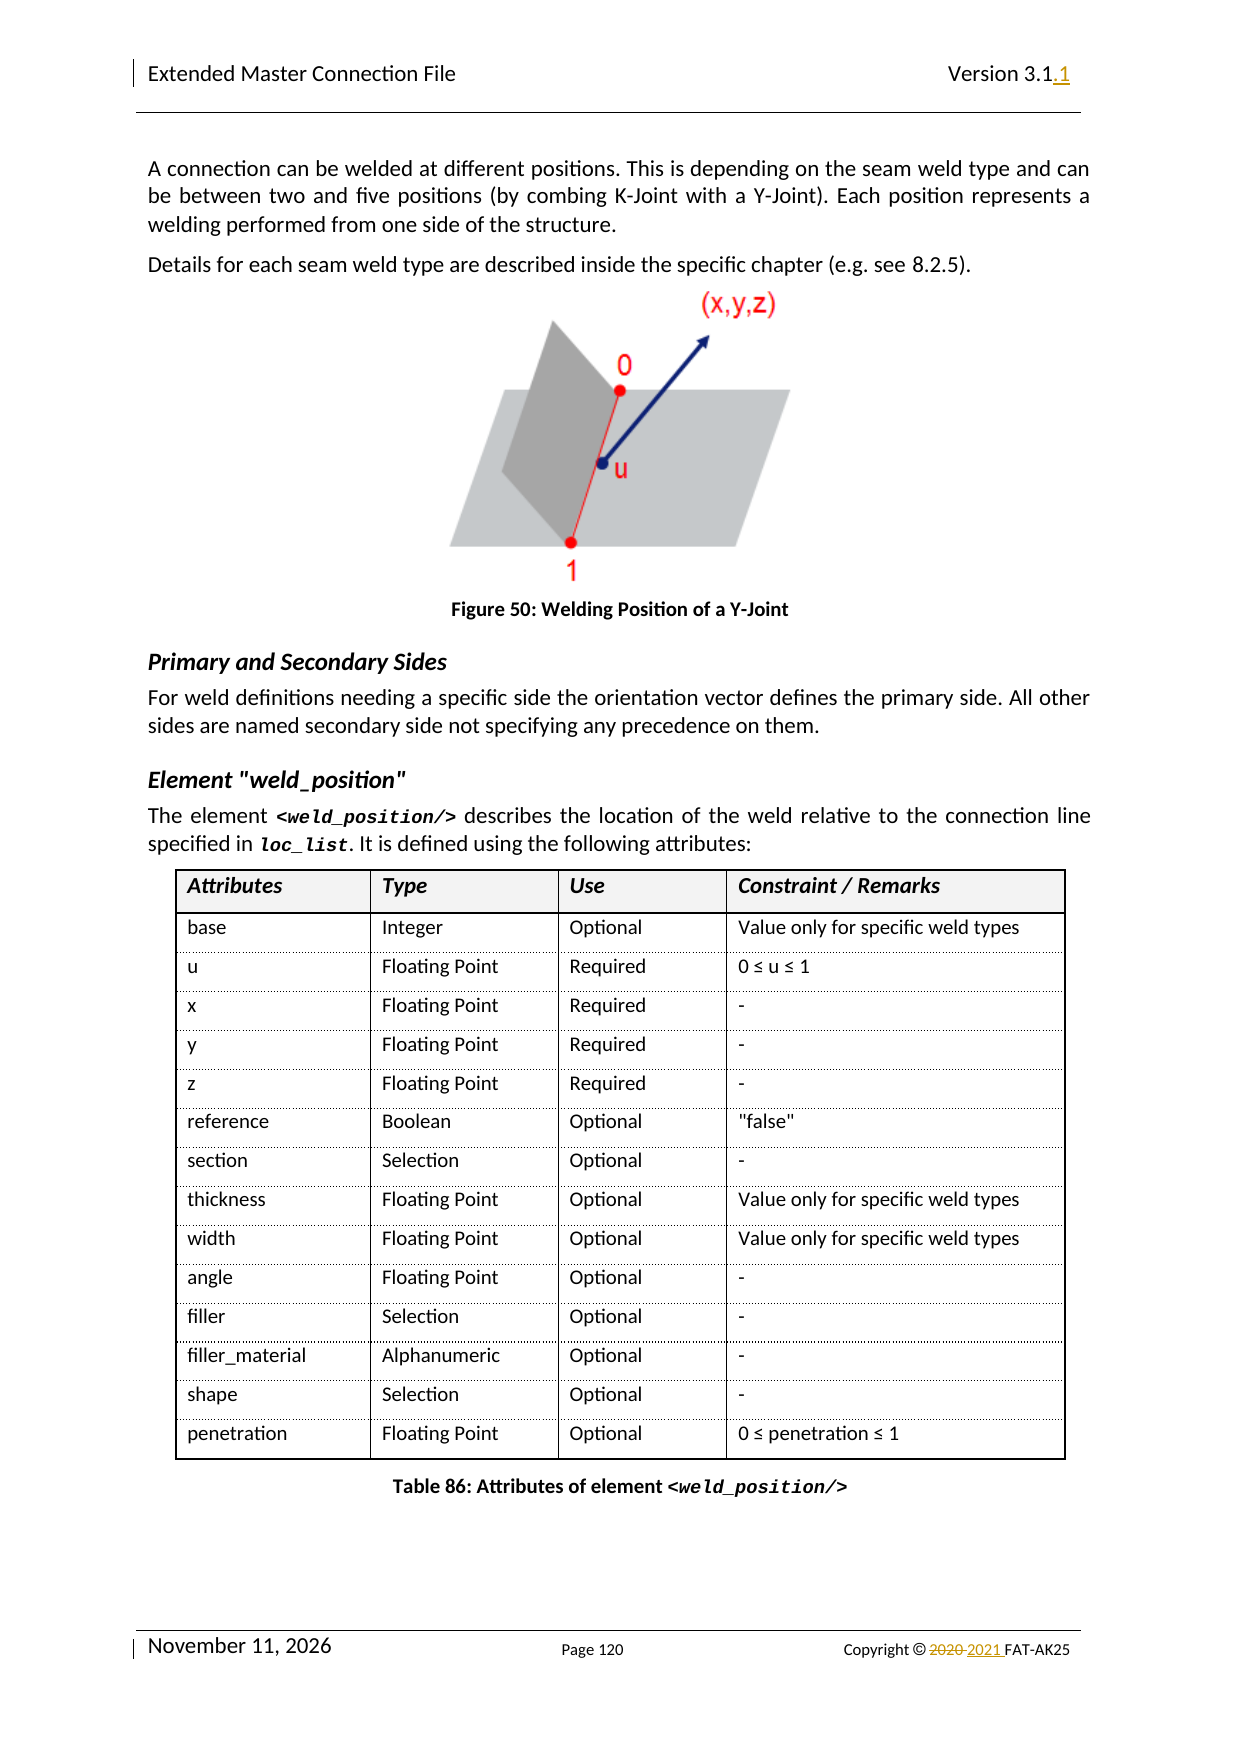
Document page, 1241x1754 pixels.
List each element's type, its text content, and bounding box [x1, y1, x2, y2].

subtitle Element "weld_position" [148, 764, 1092, 794]
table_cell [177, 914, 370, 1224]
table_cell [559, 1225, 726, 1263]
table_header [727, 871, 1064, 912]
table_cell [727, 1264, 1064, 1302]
text Table 86: Attributes of element <weld_position/> [148, 1473, 1092, 1499]
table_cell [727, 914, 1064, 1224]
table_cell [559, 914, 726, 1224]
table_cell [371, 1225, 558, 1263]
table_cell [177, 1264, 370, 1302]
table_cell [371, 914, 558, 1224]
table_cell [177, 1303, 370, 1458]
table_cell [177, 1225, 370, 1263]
text A connection can be welded at different positions. This is depending on the seam weld type and can be between two and five positions (by combing K-Joint with a Y-Joint). Each position represents a welding performed from one side of the structure. [148, 154, 1092, 238]
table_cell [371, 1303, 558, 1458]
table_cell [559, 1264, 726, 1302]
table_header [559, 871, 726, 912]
subtitle Primary and Secondary Sides [148, 646, 1092, 677]
text For weld definitions needing a specific side the orientation vector defines the primary side. All other sides are named secondary side not specifying any precedence on them. [148, 683, 1092, 739]
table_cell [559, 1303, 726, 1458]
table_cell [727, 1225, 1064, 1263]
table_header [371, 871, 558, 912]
text The element <weld_position/> describes the location of the weld relative to the connection line specified in loc_list. It is defined using the following attributes: [148, 801, 1092, 857]
picture [407, 290, 833, 584]
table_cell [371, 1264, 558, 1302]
text Figure 50: Welding Position of a Y-Joint [148, 596, 1092, 621]
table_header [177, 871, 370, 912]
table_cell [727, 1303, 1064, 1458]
text Details for each seam weld type are described inside the specific chapter (e.g. see 8.2.5). [148, 250, 1092, 278]
